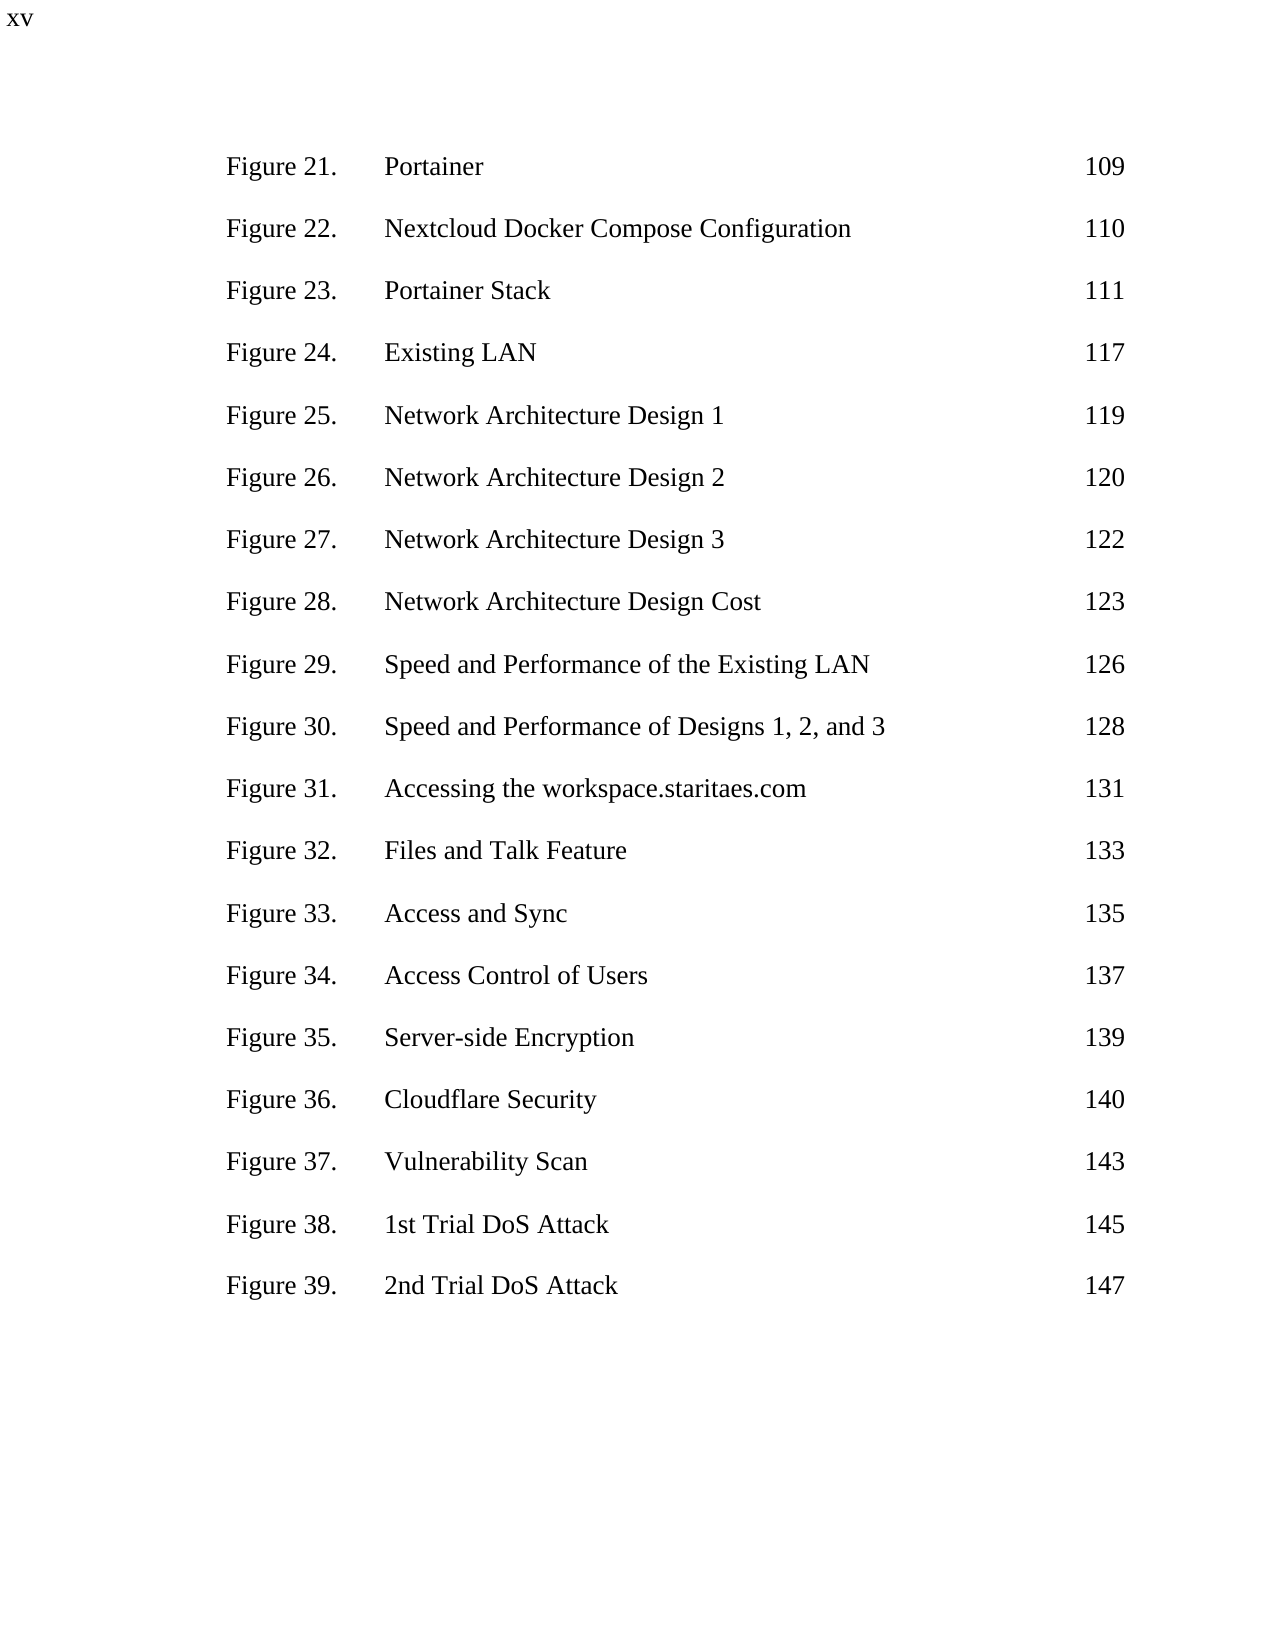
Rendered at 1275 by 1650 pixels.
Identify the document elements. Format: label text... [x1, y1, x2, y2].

table_cell Figure 39. [221, 1256, 360, 1302]
table_cell 133 [985, 820, 1130, 883]
table_cell Figure 22. [221, 198, 360, 260]
table_cell Nextcloud Docker Compose Configuration [360, 198, 984, 260]
table_cell 122 [985, 509, 1130, 571]
table_cell 120 [985, 447, 1130, 509]
table_cell Server-side Encryption [360, 1007, 984, 1069]
table_cell Figure 36. [221, 1069, 360, 1131]
table_cell 126 [985, 634, 1130, 696]
table_header 109 [985, 152, 1130, 198]
table_cell 128 [985, 696, 1130, 758]
table_cell Cloudflare Security [360, 1069, 984, 1131]
table_cell 143 [985, 1131, 1130, 1194]
table_cell Speed and Performance of Designs 1, 2, and 3 [360, 696, 984, 758]
table_cell 111 [985, 260, 1130, 322]
table_cell Figure 23. [221, 260, 360, 322]
table_cell Figure 38. [221, 1194, 360, 1256]
table_cell 123 [985, 571, 1130, 634]
table_header Portainer [360, 152, 984, 198]
table_cell Files and Talk Feature [360, 820, 984, 883]
table_cell Network Architecture Design Cost [360, 571, 984, 634]
table_cell Vulnerability Scan [360, 1131, 984, 1194]
table_cell Figure 28. [221, 571, 360, 634]
table_cell Figure 32. [221, 820, 360, 883]
table_cell Network Architecture Design 2 [360, 447, 984, 509]
table_cell 131 [985, 758, 1130, 820]
table_cell Access Control of Users [360, 945, 984, 1007]
table_cell Figure 35. [221, 1007, 360, 1069]
table_header Figure 21. [221, 152, 360, 198]
table_cell Speed and Performance of the Existing LAN [360, 634, 984, 696]
table_cell 1st Trial DoS Attack [360, 1194, 984, 1256]
table_cell Figure 37. [221, 1131, 360, 1194]
table_cell 147 [985, 1256, 1130, 1302]
table_cell 117 [985, 323, 1130, 385]
table_cell Figure 26. [221, 447, 360, 509]
table_cell Existing LAN [360, 323, 984, 385]
table_cell Access and Sync [360, 883, 984, 945]
table_cell Figure 27. [221, 509, 360, 571]
table_cell Figure 34. [221, 945, 360, 1007]
table_cell 145 [985, 1194, 1130, 1256]
table_cell Figure 24. [221, 323, 360, 385]
table_cell Network Architecture Design 3 [360, 509, 984, 571]
table_cell Network Architecture Design 1 [360, 385, 984, 447]
table_cell 110 [985, 198, 1130, 260]
table_cell Figure 25. [221, 385, 360, 447]
table_cell Figure 30. [221, 696, 360, 758]
table_cell 135 [985, 883, 1130, 945]
table_cell Figure 29. [221, 634, 360, 696]
table_cell 119 [985, 385, 1130, 447]
table_cell 140 [985, 1069, 1130, 1131]
table_cell 2nd Trial DoS Attack [360, 1256, 984, 1302]
table_cell Portainer Stack [360, 260, 984, 322]
table_cell 137 [985, 945, 1130, 1007]
table_cell Figure 33. [221, 883, 360, 945]
table_cell Accessing the workspace.staritaes.com [360, 758, 984, 820]
table_cell 139 [985, 1007, 1130, 1069]
table_cell Figure 31. [221, 758, 360, 820]
